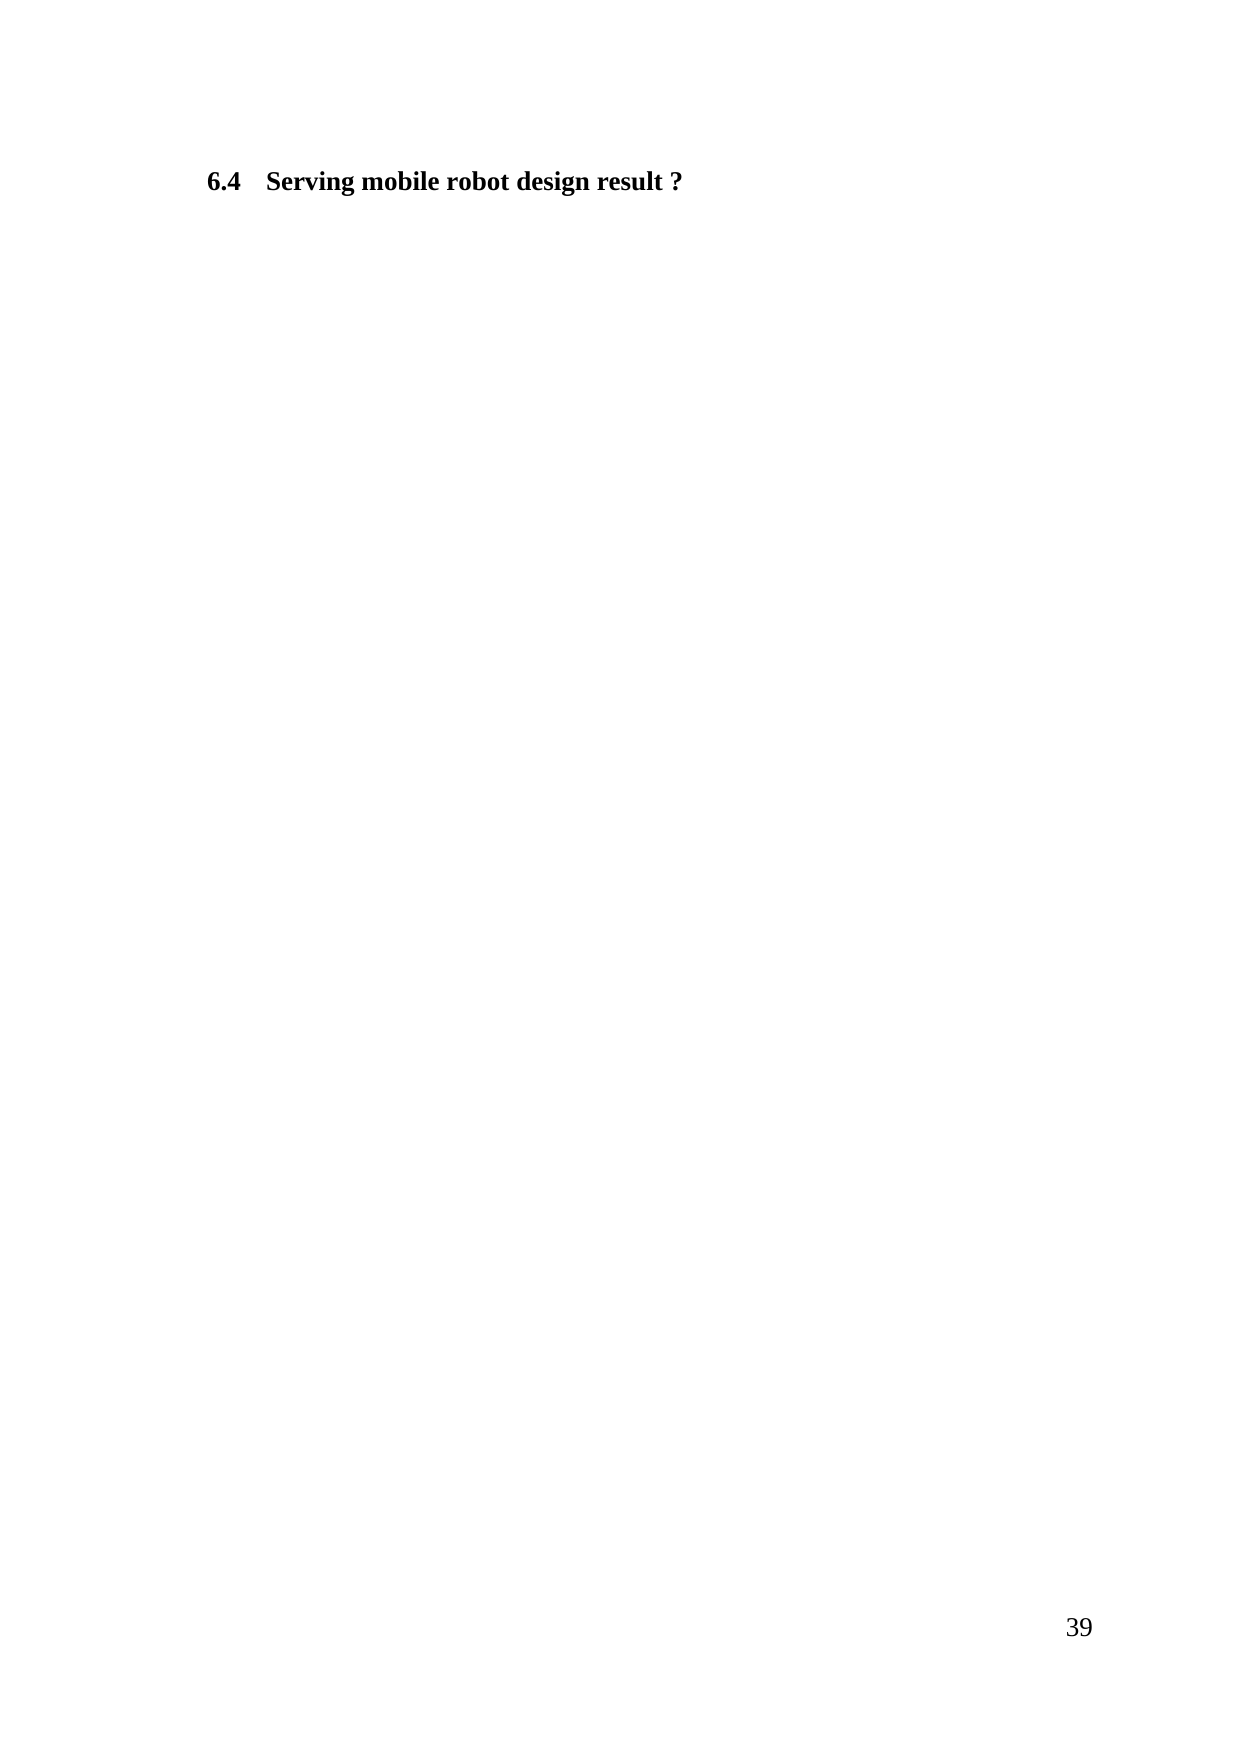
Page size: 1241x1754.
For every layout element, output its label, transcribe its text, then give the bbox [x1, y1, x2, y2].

subtitle Serving mobile robot design result ? [207, 165, 1092, 196]
